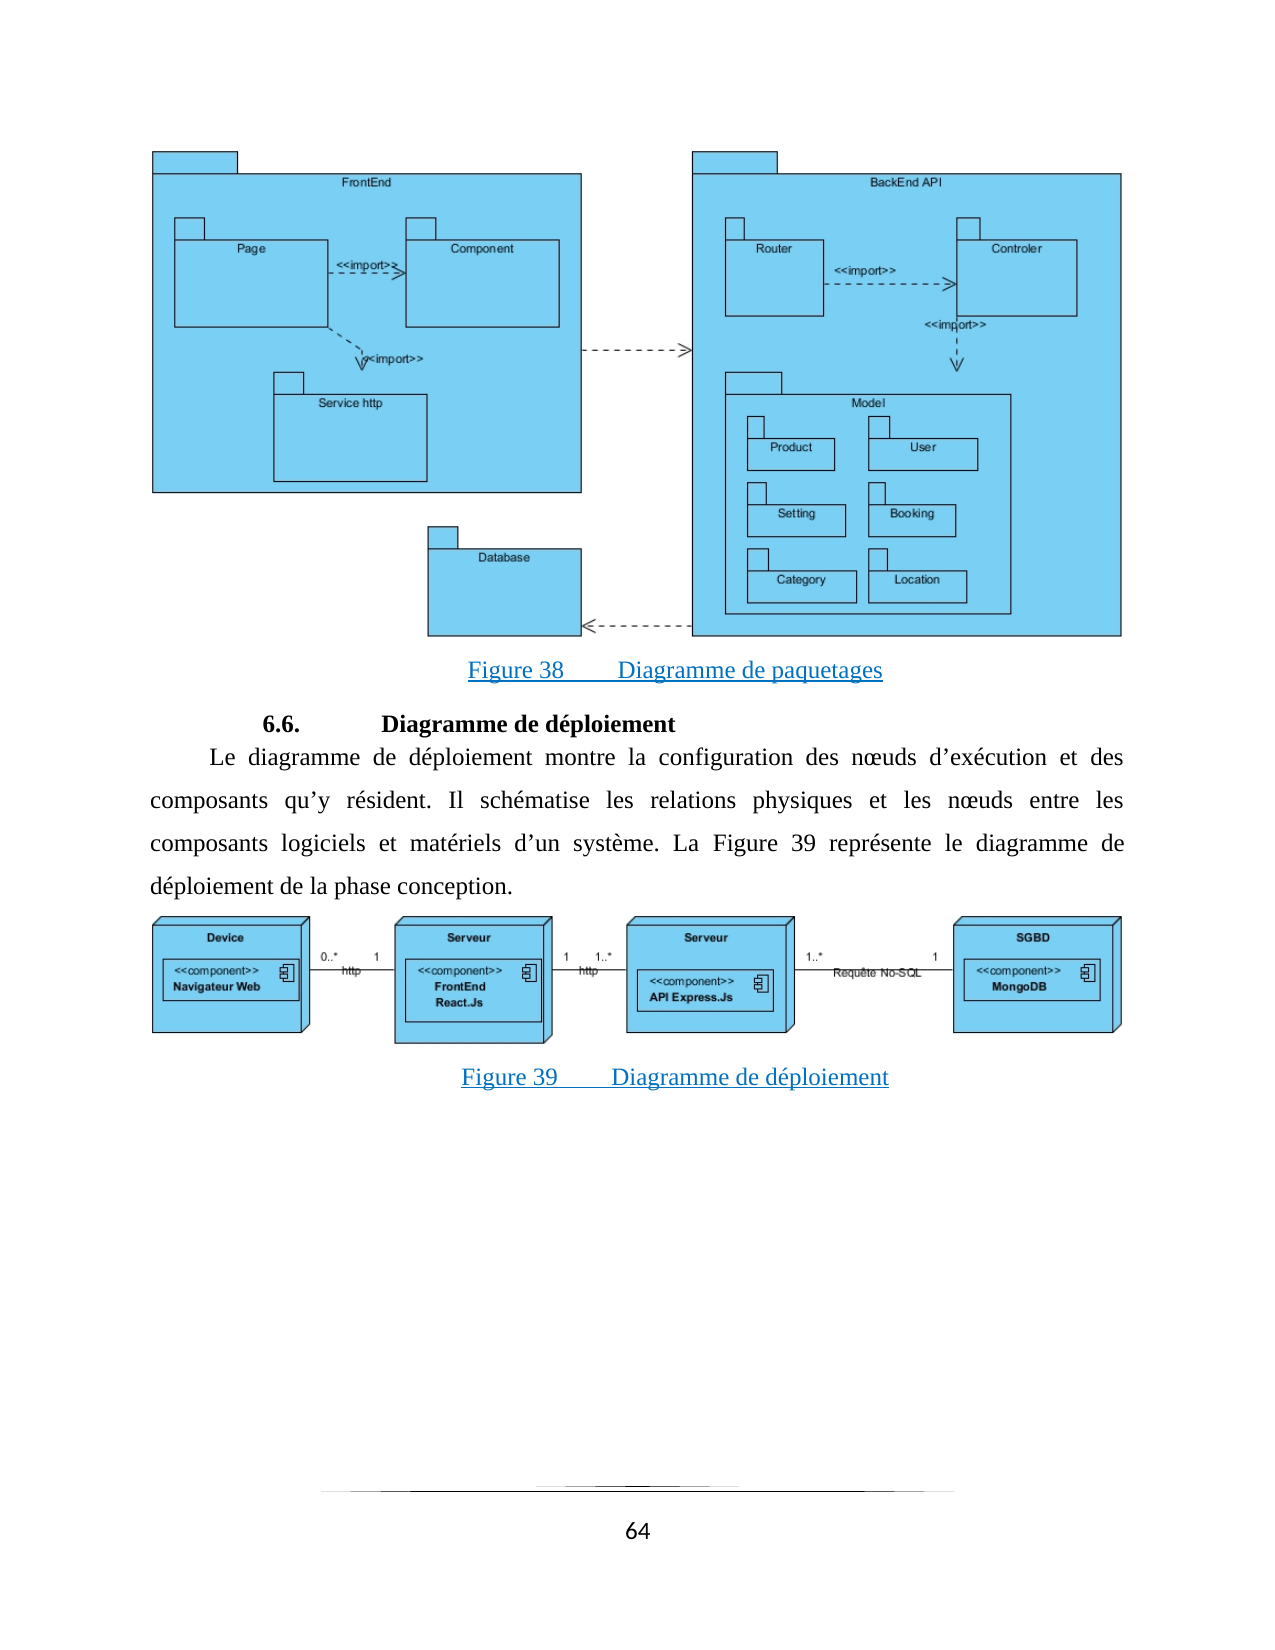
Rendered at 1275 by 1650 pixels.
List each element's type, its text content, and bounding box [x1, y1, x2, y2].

picture [150, 150, 1125, 641]
text Diagramme de déploiement [225, 1062, 1125, 1090]
list Diagramme de déploiement [262, 709, 1125, 738]
text Diagramme de paquetages [225, 655, 1125, 684]
picture [150, 914, 1125, 1048]
text Le diagramme de déploiement montre la configuration des nœuds d’exécution et des composants qu’y résident. Il schématise les relations physiques et les nœuds entre les composants logiciels et matériels d’un système. La Figure 39 représente le diagramme de déploiement de la phase conception. [150, 742, 1125, 900]
